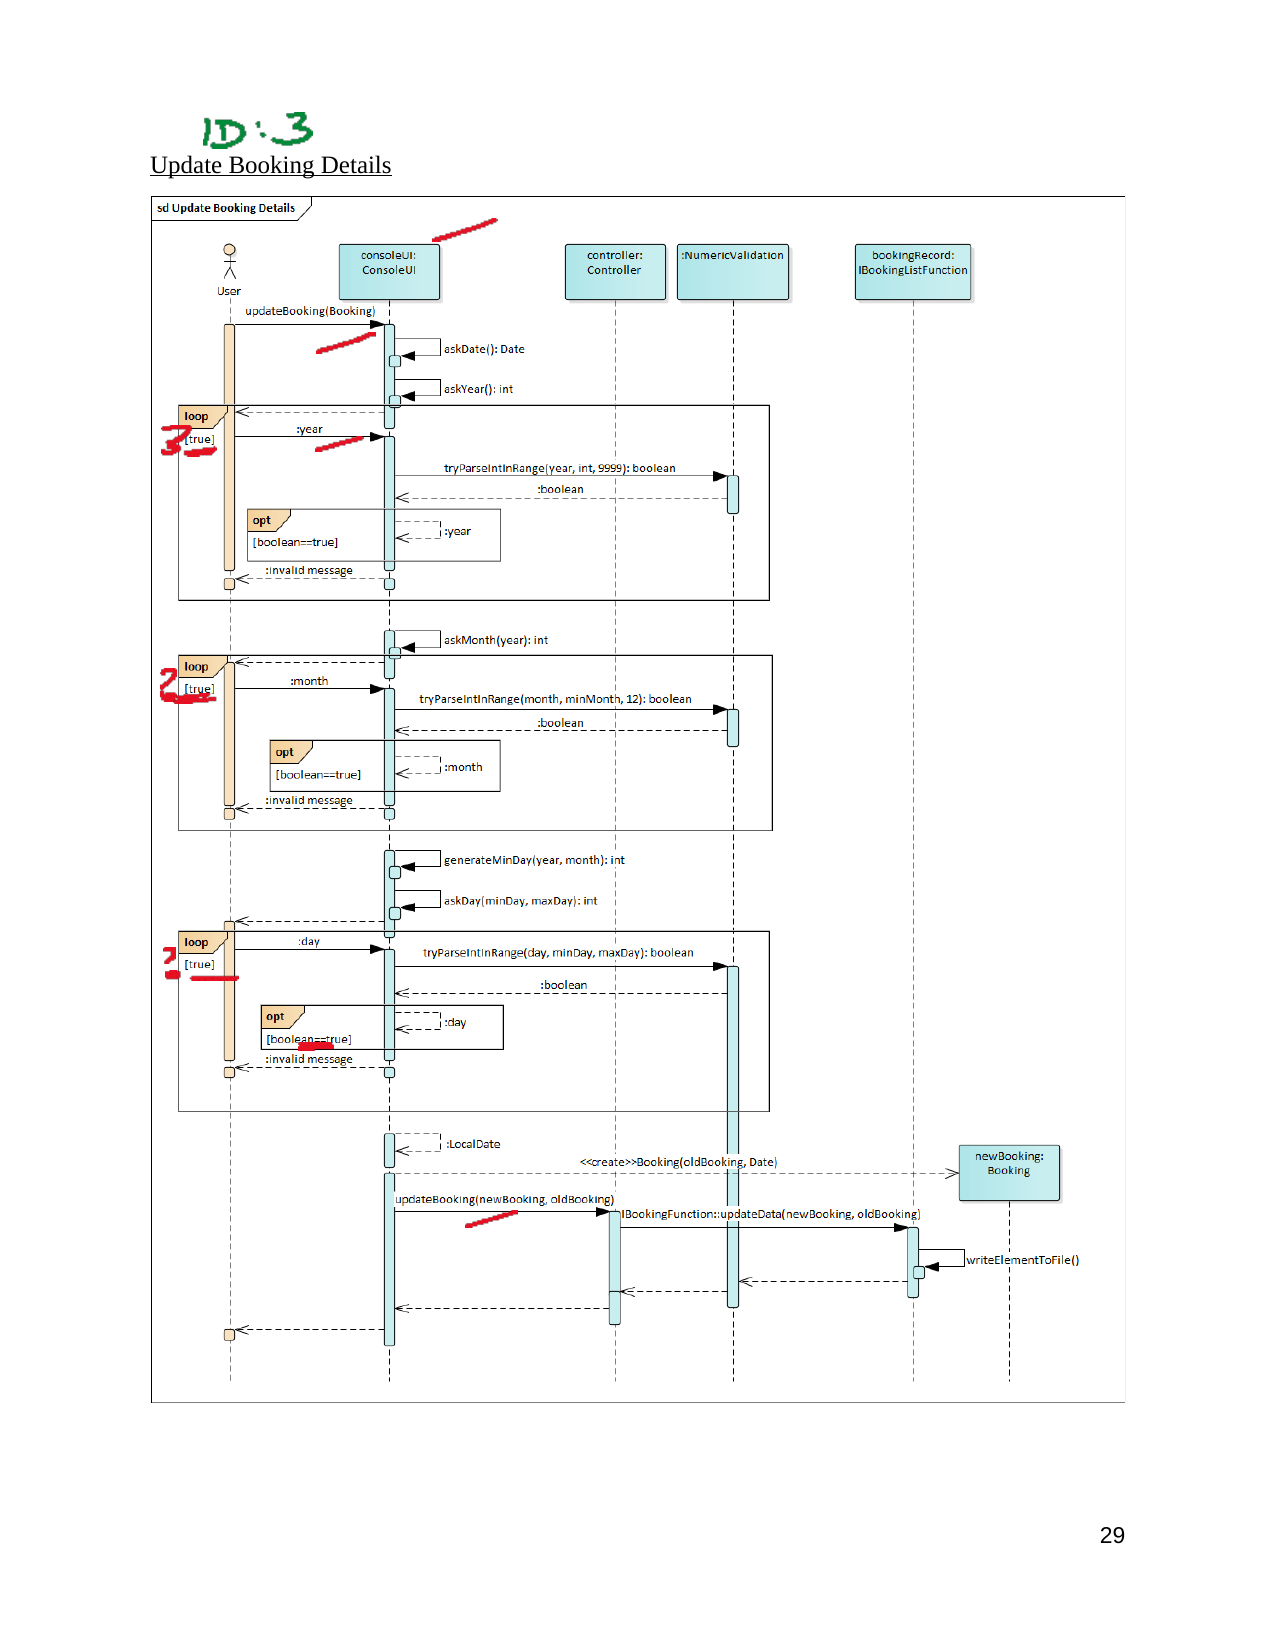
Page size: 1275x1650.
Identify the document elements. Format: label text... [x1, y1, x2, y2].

subtitle Update Booking Details [150, 150, 1125, 179]
picture [150, 195, 1125, 1403]
picture [203, 112, 313, 149]
